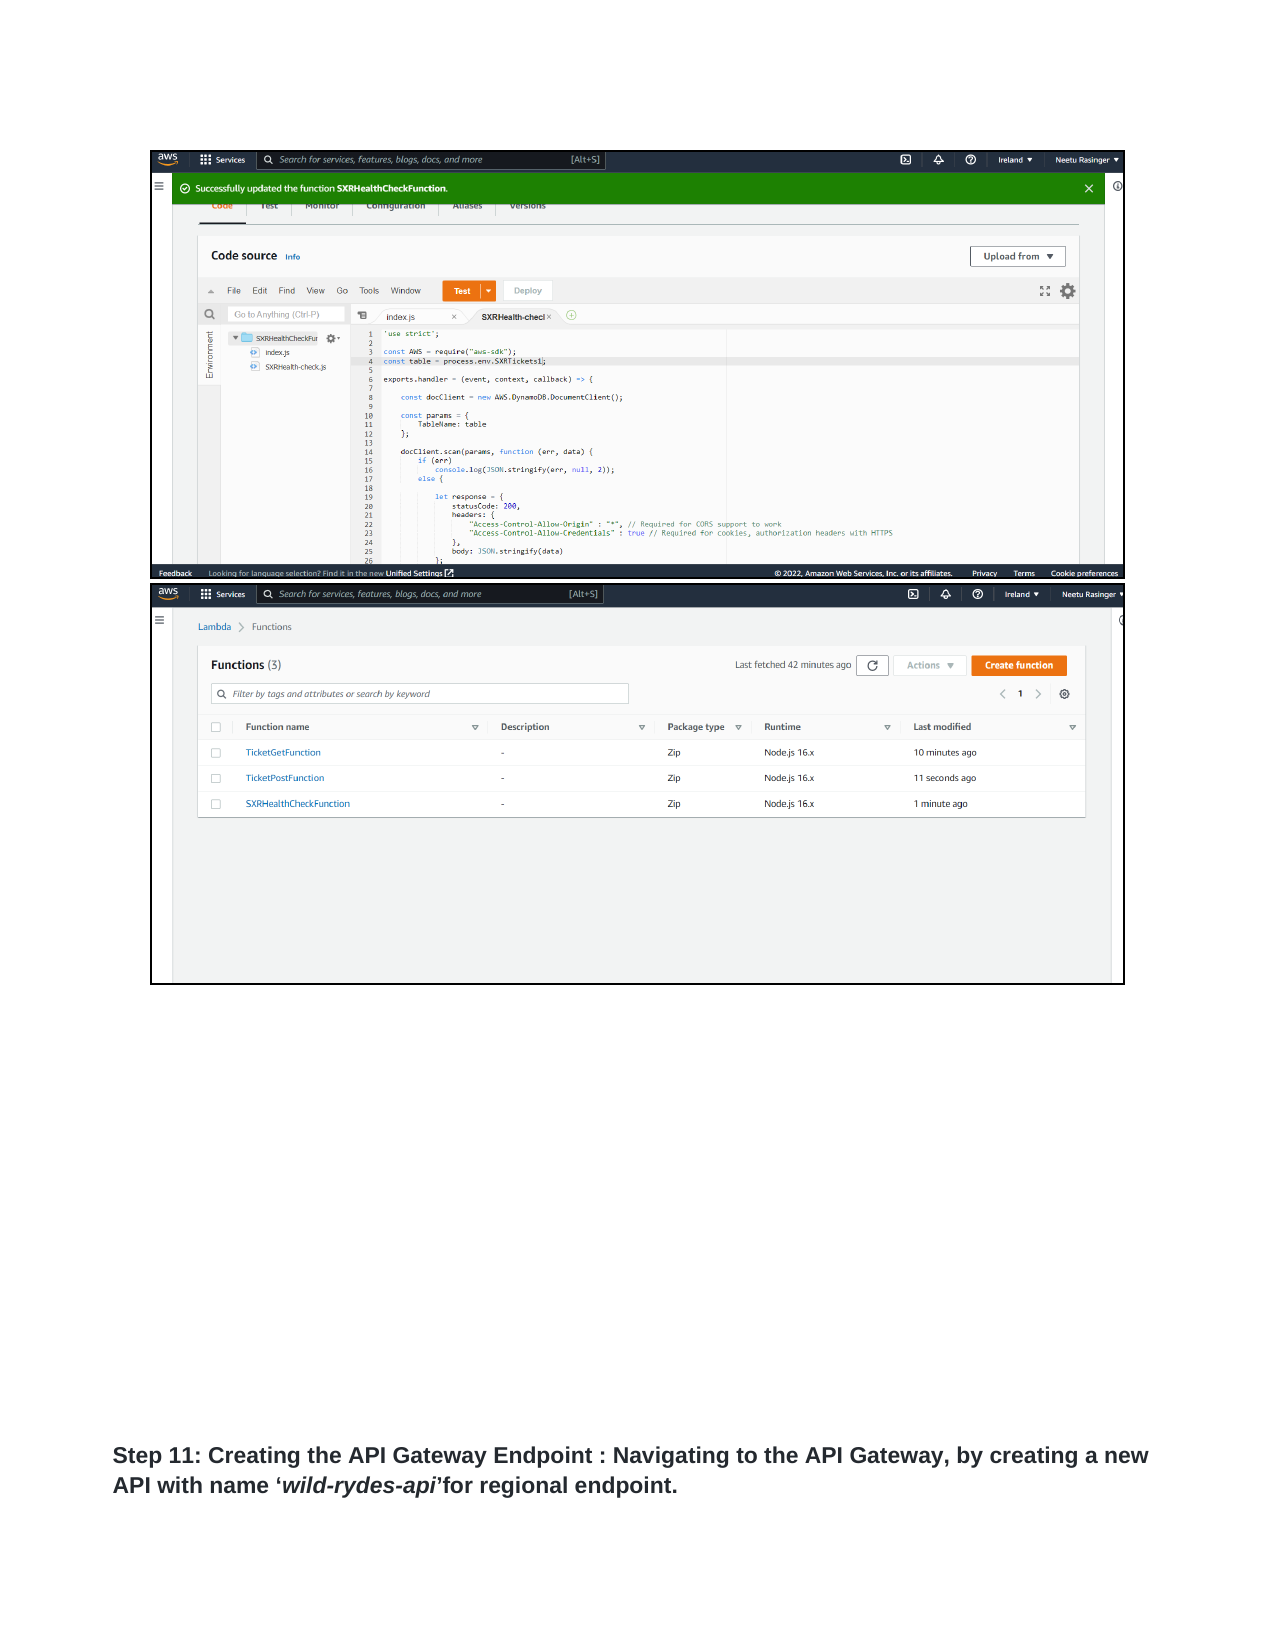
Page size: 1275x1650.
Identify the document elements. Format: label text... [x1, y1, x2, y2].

text Step 11: Creating the API Gateway Endpoint : Navigating to the API Gateway, by creating a new API with name ‘wild-rydes-api’for regional endpoint. [112, 1442, 1162, 1499]
picture [152, 585, 1123, 983]
picture [152, 152, 1123, 577]
